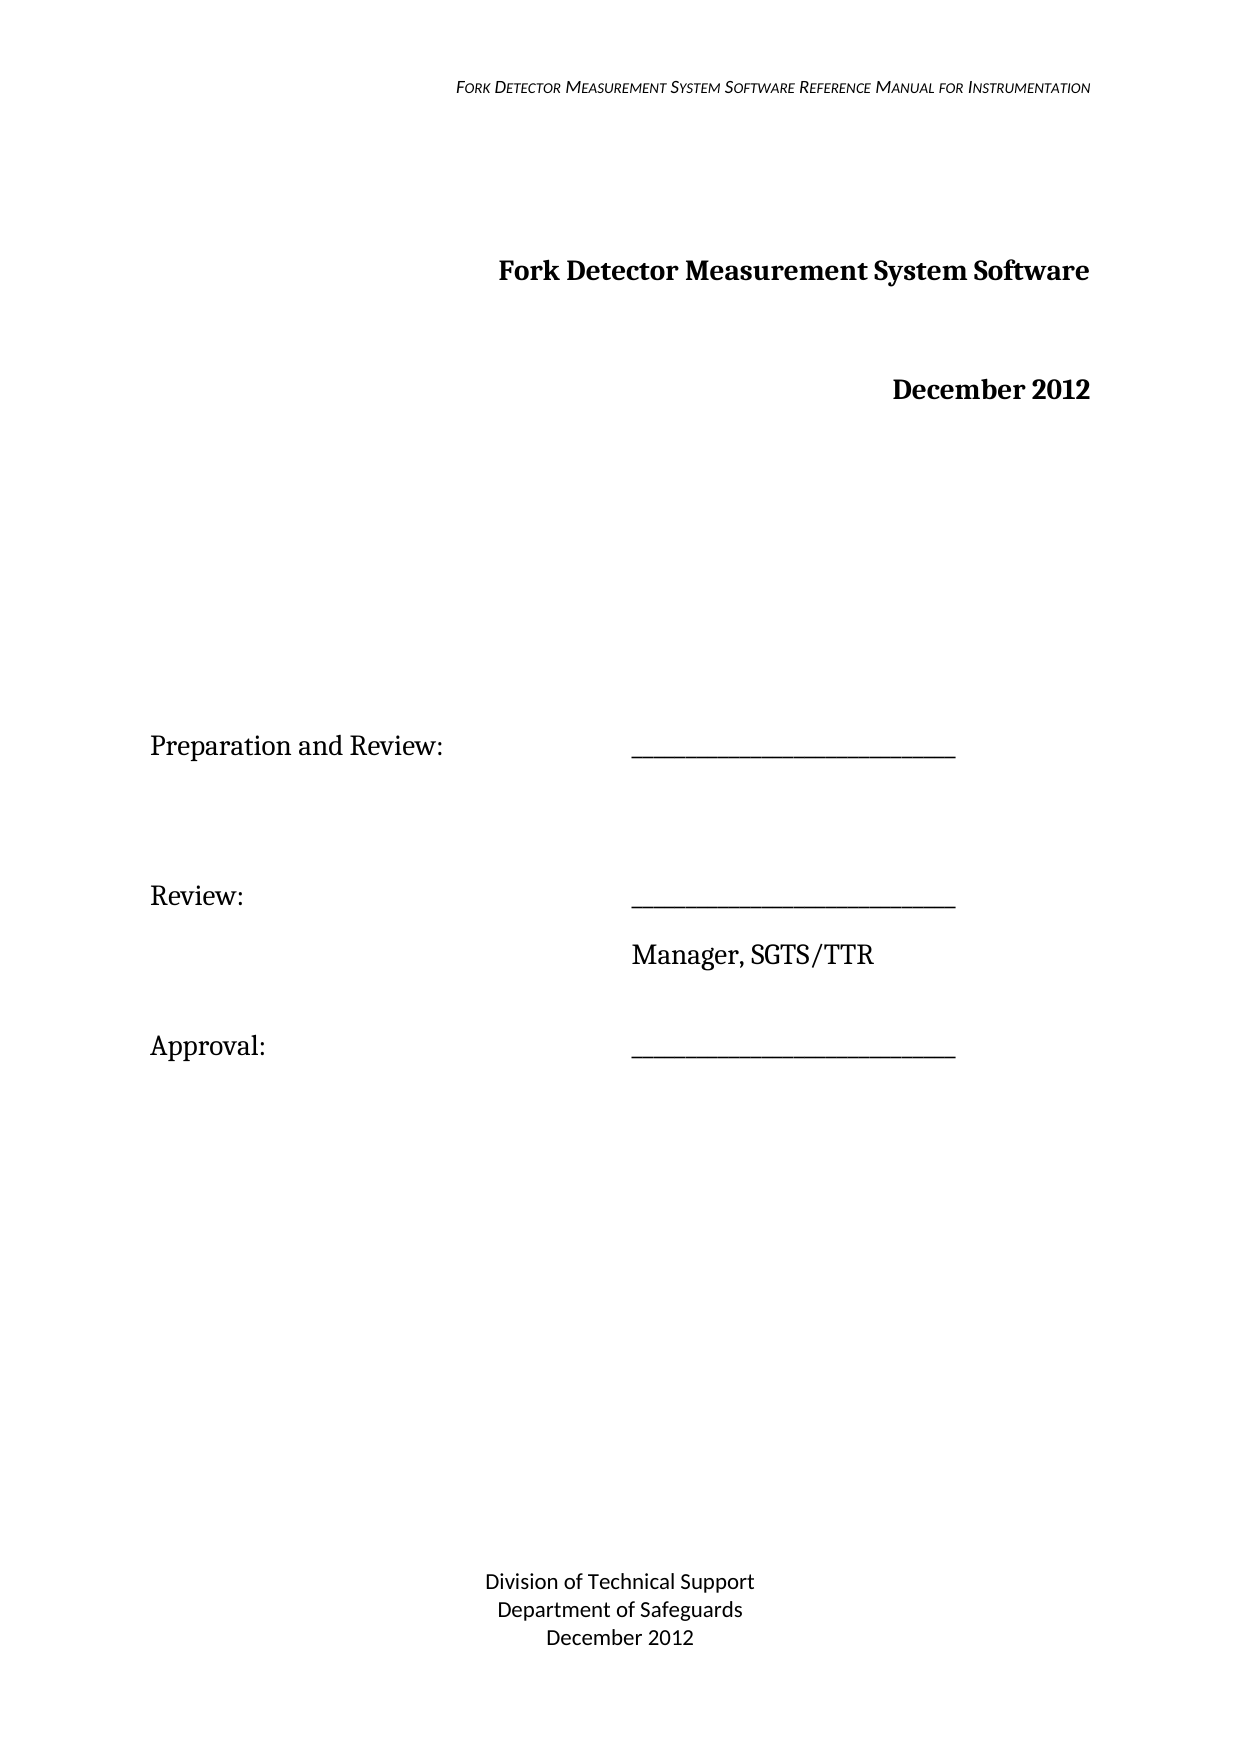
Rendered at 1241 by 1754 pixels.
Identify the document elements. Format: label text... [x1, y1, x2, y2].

table_cell ______________________________ [620, 1029, 1102, 1179]
text Fork Detector Measurement System Software [150, 254, 1090, 288]
table_cell ______________________________ Manager, SGTS/TTR [620, 879, 1102, 1029]
table_cell Review: [139, 879, 620, 1029]
text December 2012 [150, 373, 1090, 406]
table_cell Approval: [139, 1029, 620, 1179]
table_header ______________________________ [620, 729, 1102, 879]
table_header Preparation and Review: [139, 729, 620, 879]
